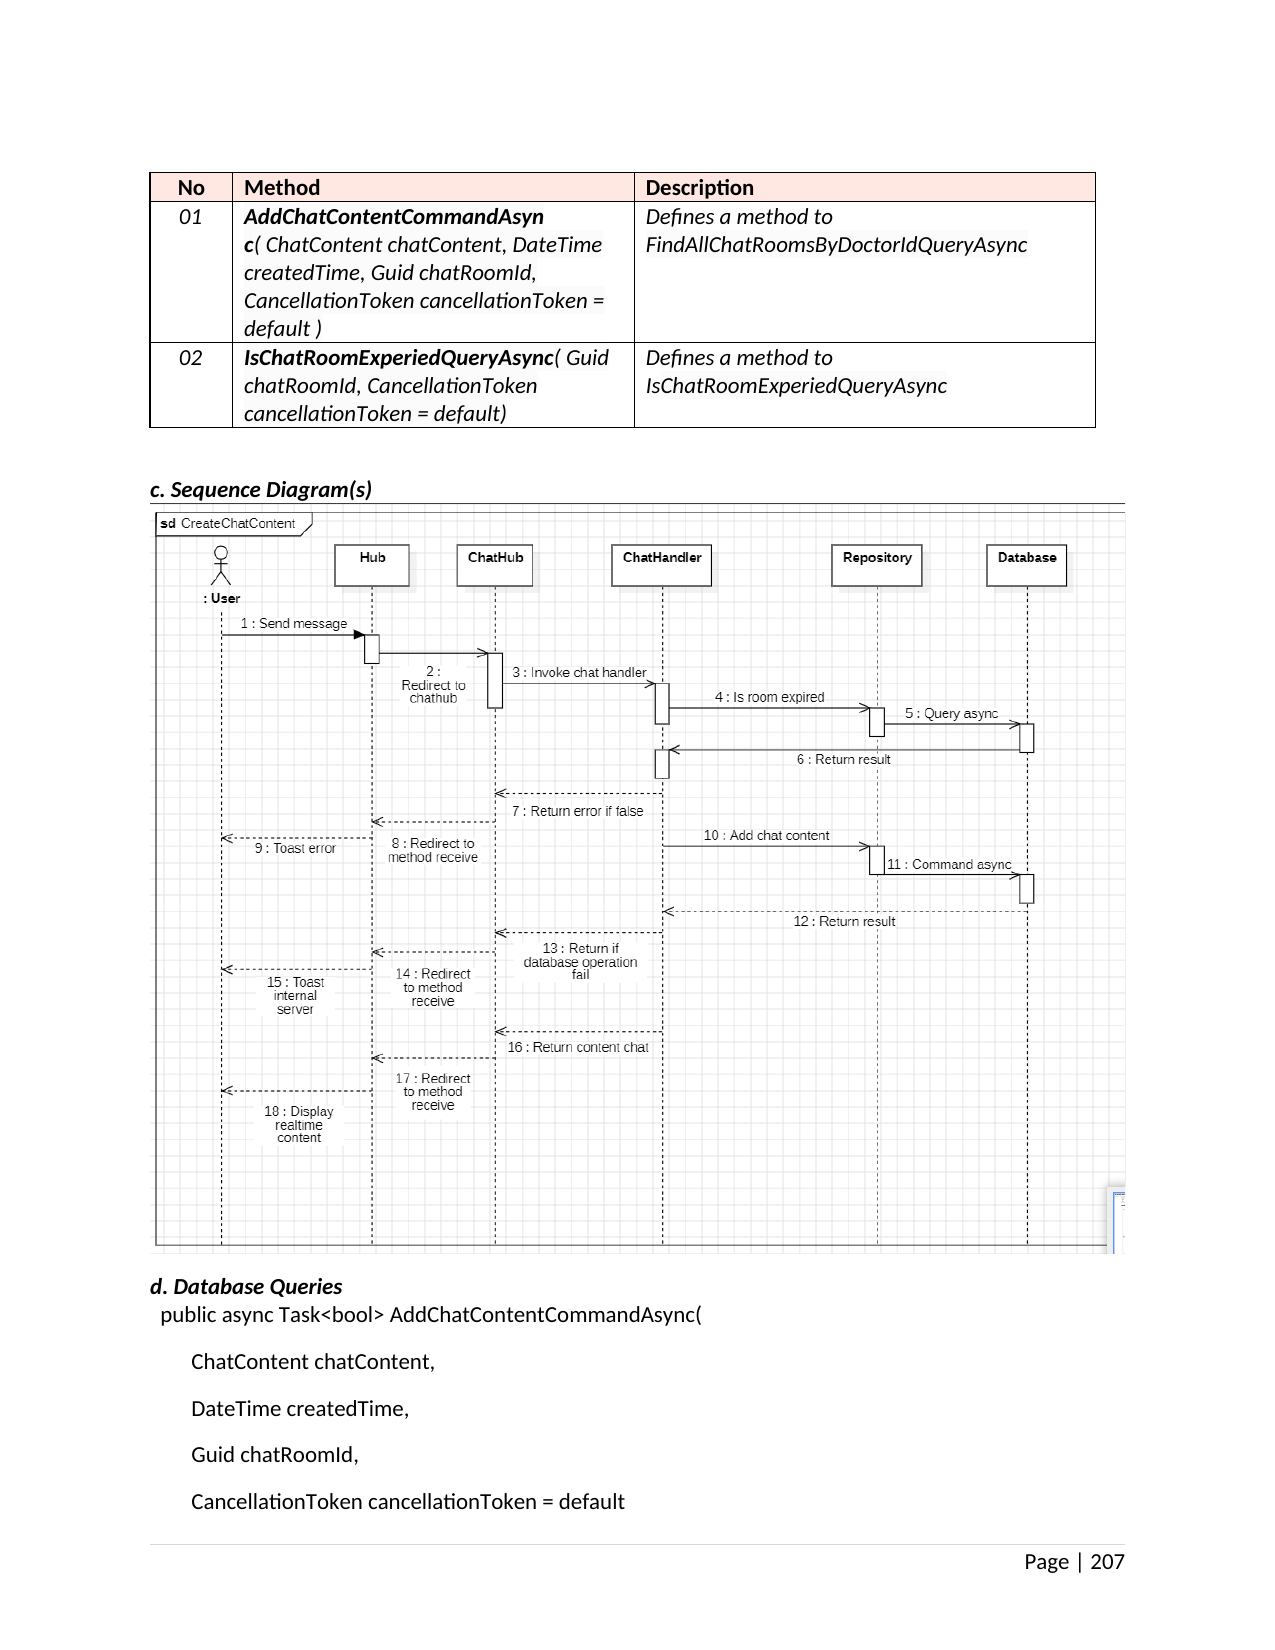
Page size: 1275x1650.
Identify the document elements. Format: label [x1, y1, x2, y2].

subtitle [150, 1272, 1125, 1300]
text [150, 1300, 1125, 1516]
picture [150, 503, 1125, 1254]
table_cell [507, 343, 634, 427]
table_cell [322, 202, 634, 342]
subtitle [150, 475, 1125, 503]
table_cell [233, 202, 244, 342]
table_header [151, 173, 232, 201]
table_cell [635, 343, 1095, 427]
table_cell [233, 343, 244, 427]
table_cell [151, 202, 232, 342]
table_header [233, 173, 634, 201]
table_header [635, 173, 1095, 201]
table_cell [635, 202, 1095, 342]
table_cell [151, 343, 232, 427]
